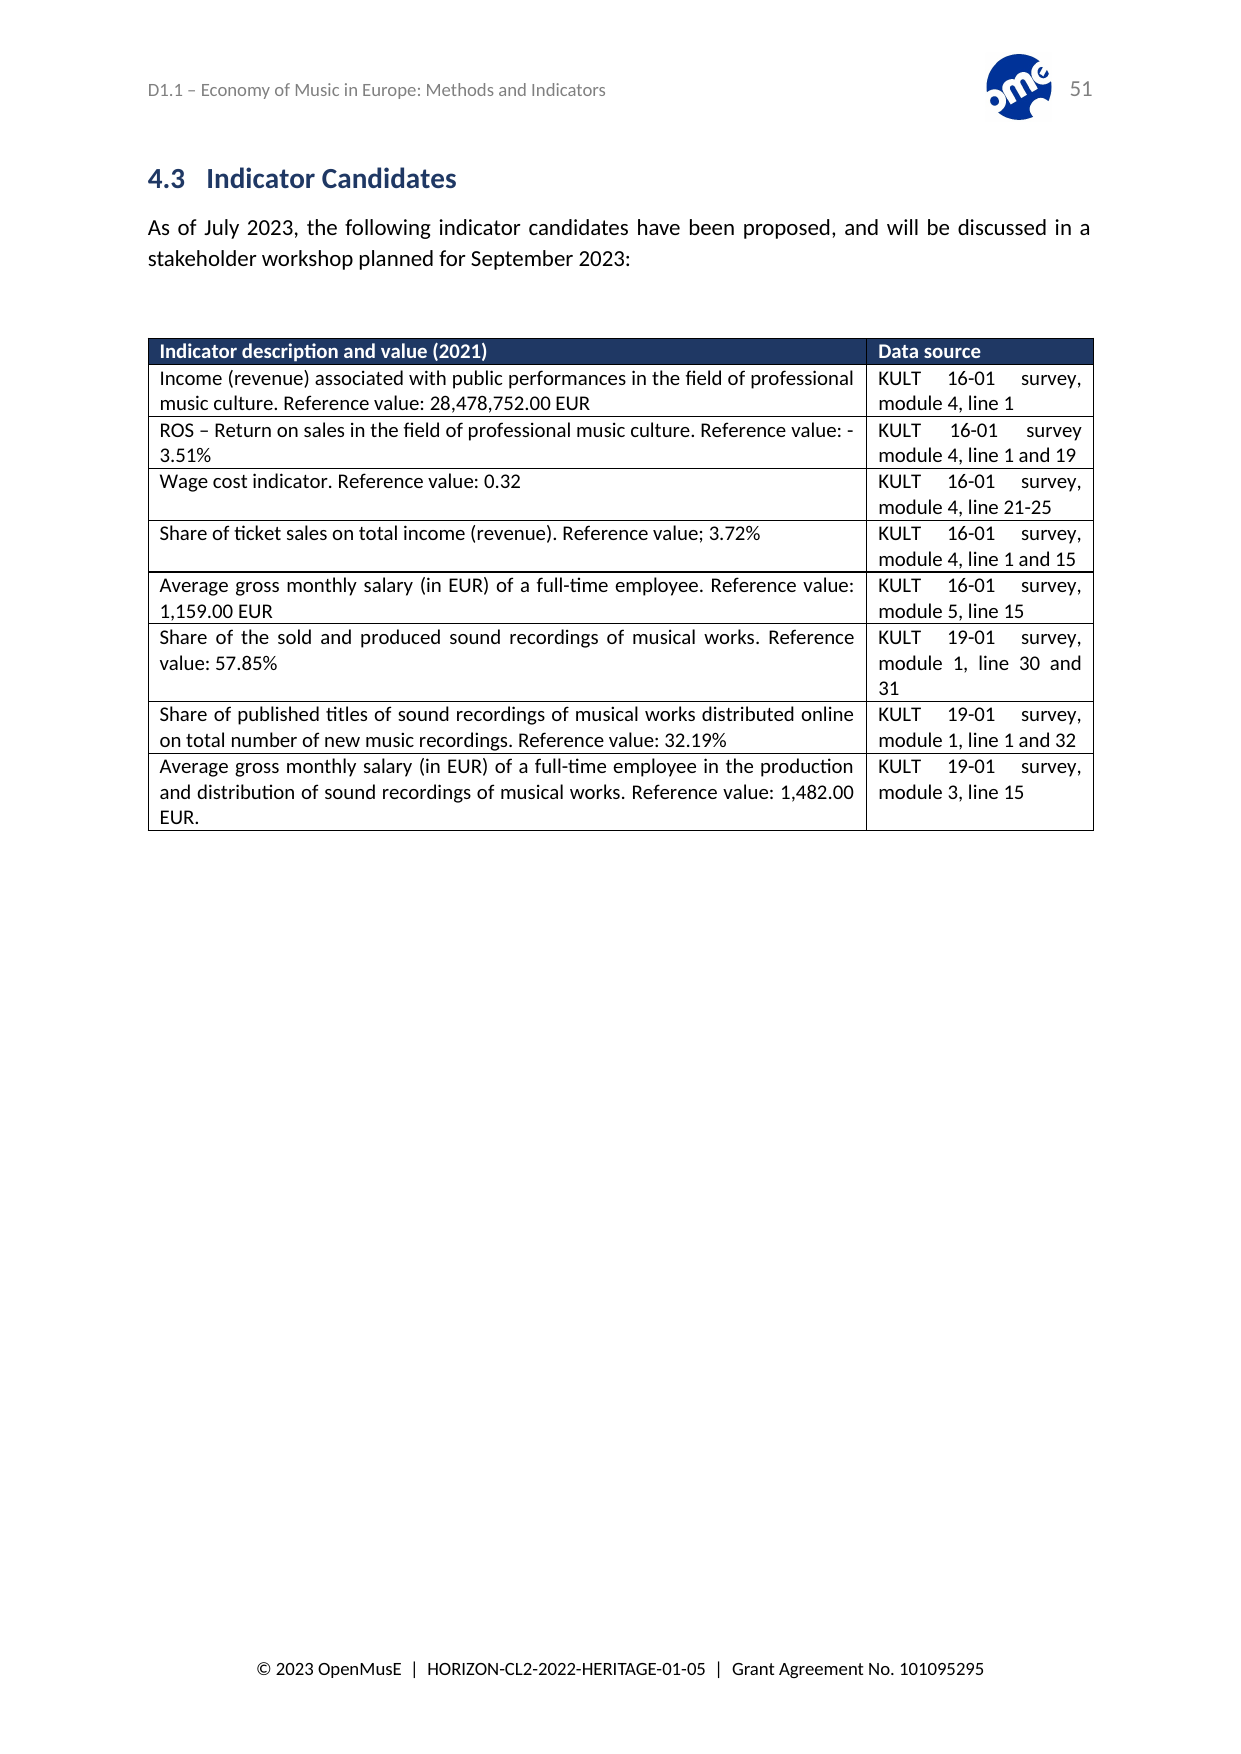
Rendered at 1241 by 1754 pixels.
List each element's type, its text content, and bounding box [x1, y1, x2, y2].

title Indicator Candidates [148, 160, 1093, 196]
table_cell Average gross monthly salary (in EUR) of a full-time employee. Reference value: 1,159.00 EUR [149, 573, 866, 623]
table_cell ROS – Return on sales in the field of professional music culture. Reference value: -3.51% [149, 417, 866, 468]
table_cell KULT 16-01 survey, module 4, line 21-25 [867, 469, 1093, 519]
picture [985, 52, 1053, 122]
table_cell KULT 19-01 survey, module 1, line 1 and 32 [867, 702, 1093, 752]
table_cell KULT 19-01 survey, module 1, line 30 and 31 [867, 624, 1093, 701]
table_cell KULT 16-01 survey, module 5, line 15 [867, 573, 1093, 623]
table_header Data source [867, 339, 1093, 364]
table_cell Income (revenue) associated with public performances in the field of professional music culture. Reference value: 28,478,752.00 EUR [149, 365, 866, 416]
table_cell Average gross monthly salary (in EUR) of a full-time employee in the production and distribution of sound recordings of musical works. Reference value: 1,482.00 EUR. [149, 754, 866, 830]
table_cell KULT 19-01 survey, module 3, line 15 [867, 754, 1093, 830]
table_header Indicator description and value (2021) [149, 339, 866, 364]
table_cell KULT 16-01 survey, module 4, line 1 and 15 [867, 521, 1093, 571]
text As of July 2023, the following indicator candidates have been proposed, and will be discussed in a stakeholder workshop planned for September 2023: [148, 213, 1093, 272]
table_cell Share of ticket sales on total income (revenue). Reference value; 3.72% [149, 521, 866, 571]
table_cell Share of the sold and produced sound recordings of musical works. Reference value: 57.85% [149, 624, 866, 701]
table_cell KULT 16-01 survey module 4, line 1 and 19 [867, 417, 1093, 468]
table_cell Share of published titles of sound recordings of musical works distributed online on total number of new music recordings. Reference value: 32.19% [149, 702, 866, 752]
table_cell Wage cost indicator. Reference value: 0.32 [149, 469, 866, 519]
table_cell KULT 16-01 survey, module 4, line 1 [867, 365, 1093, 416]
